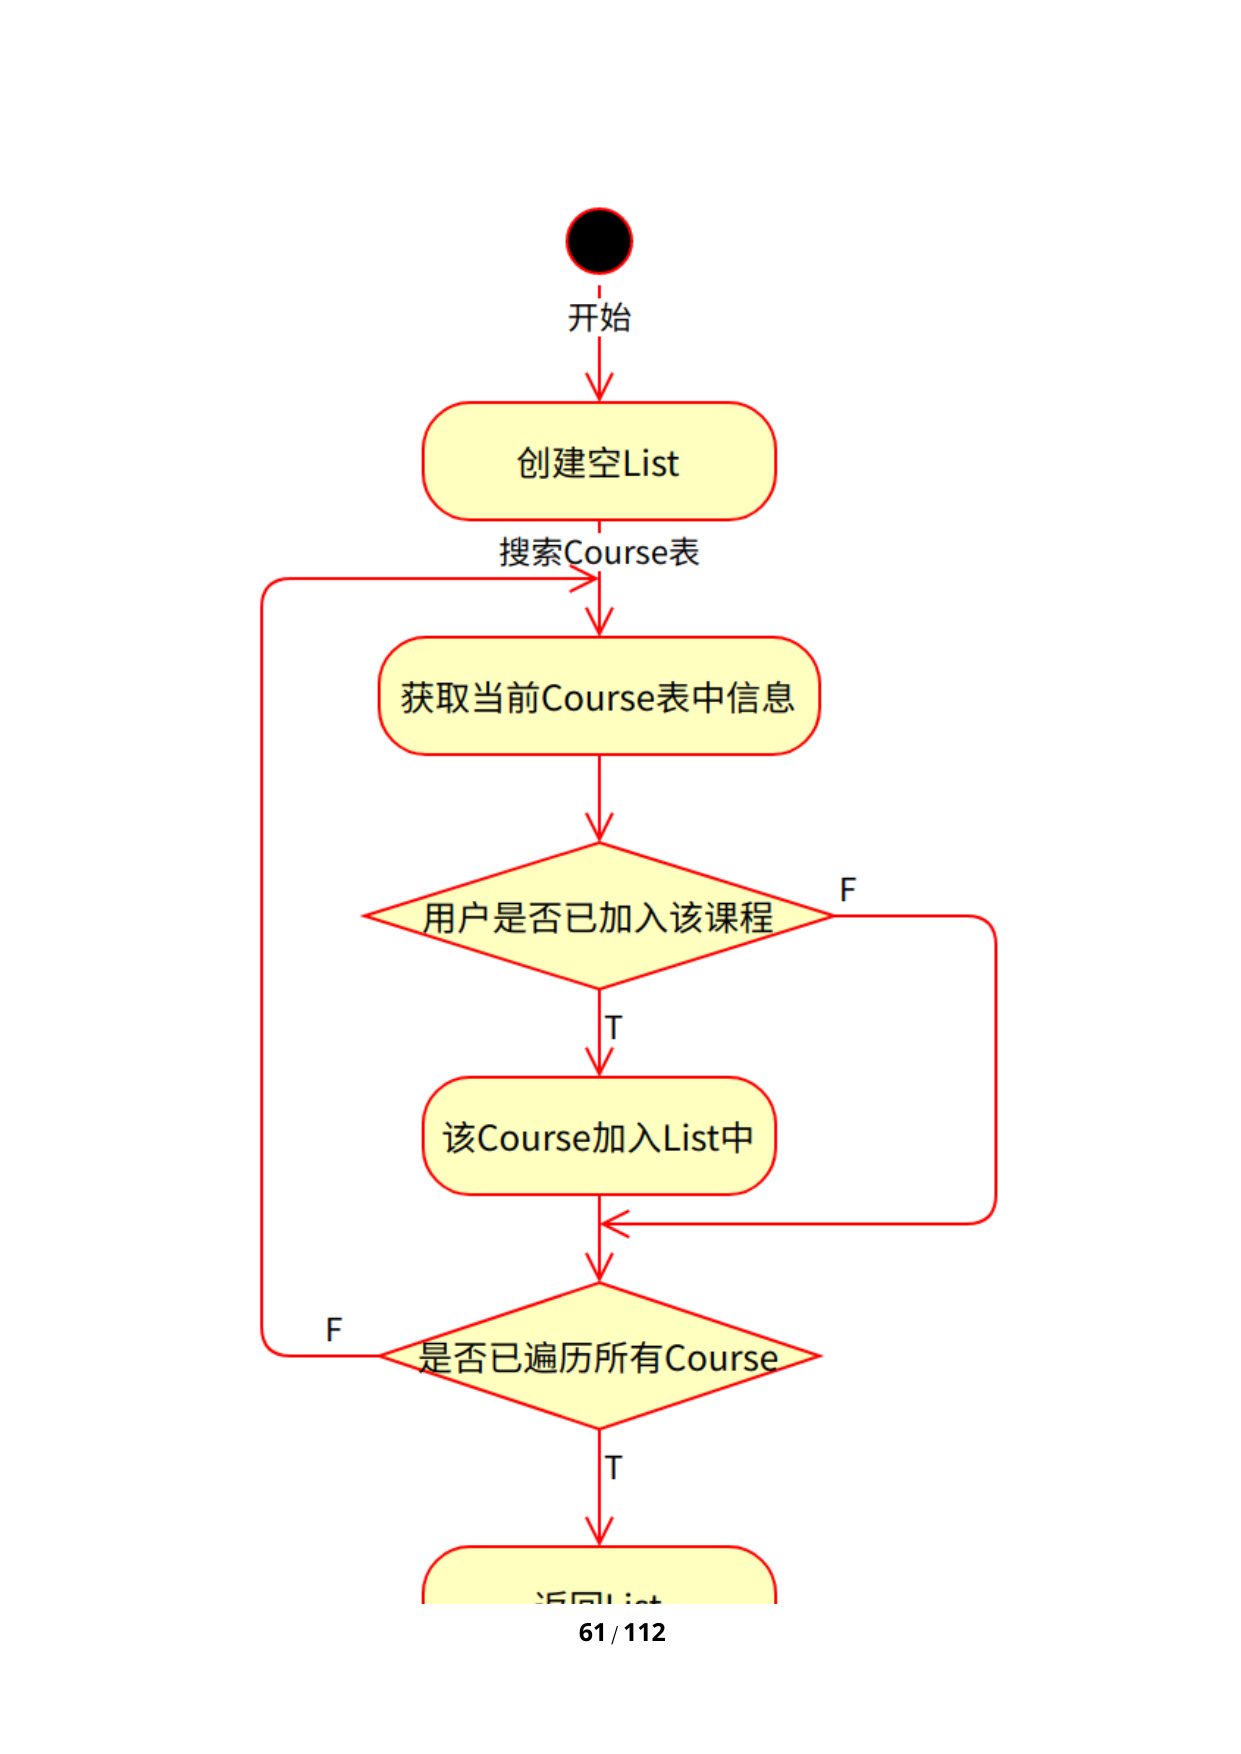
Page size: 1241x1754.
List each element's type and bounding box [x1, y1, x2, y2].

picture [187, 150, 1074, 1604]
